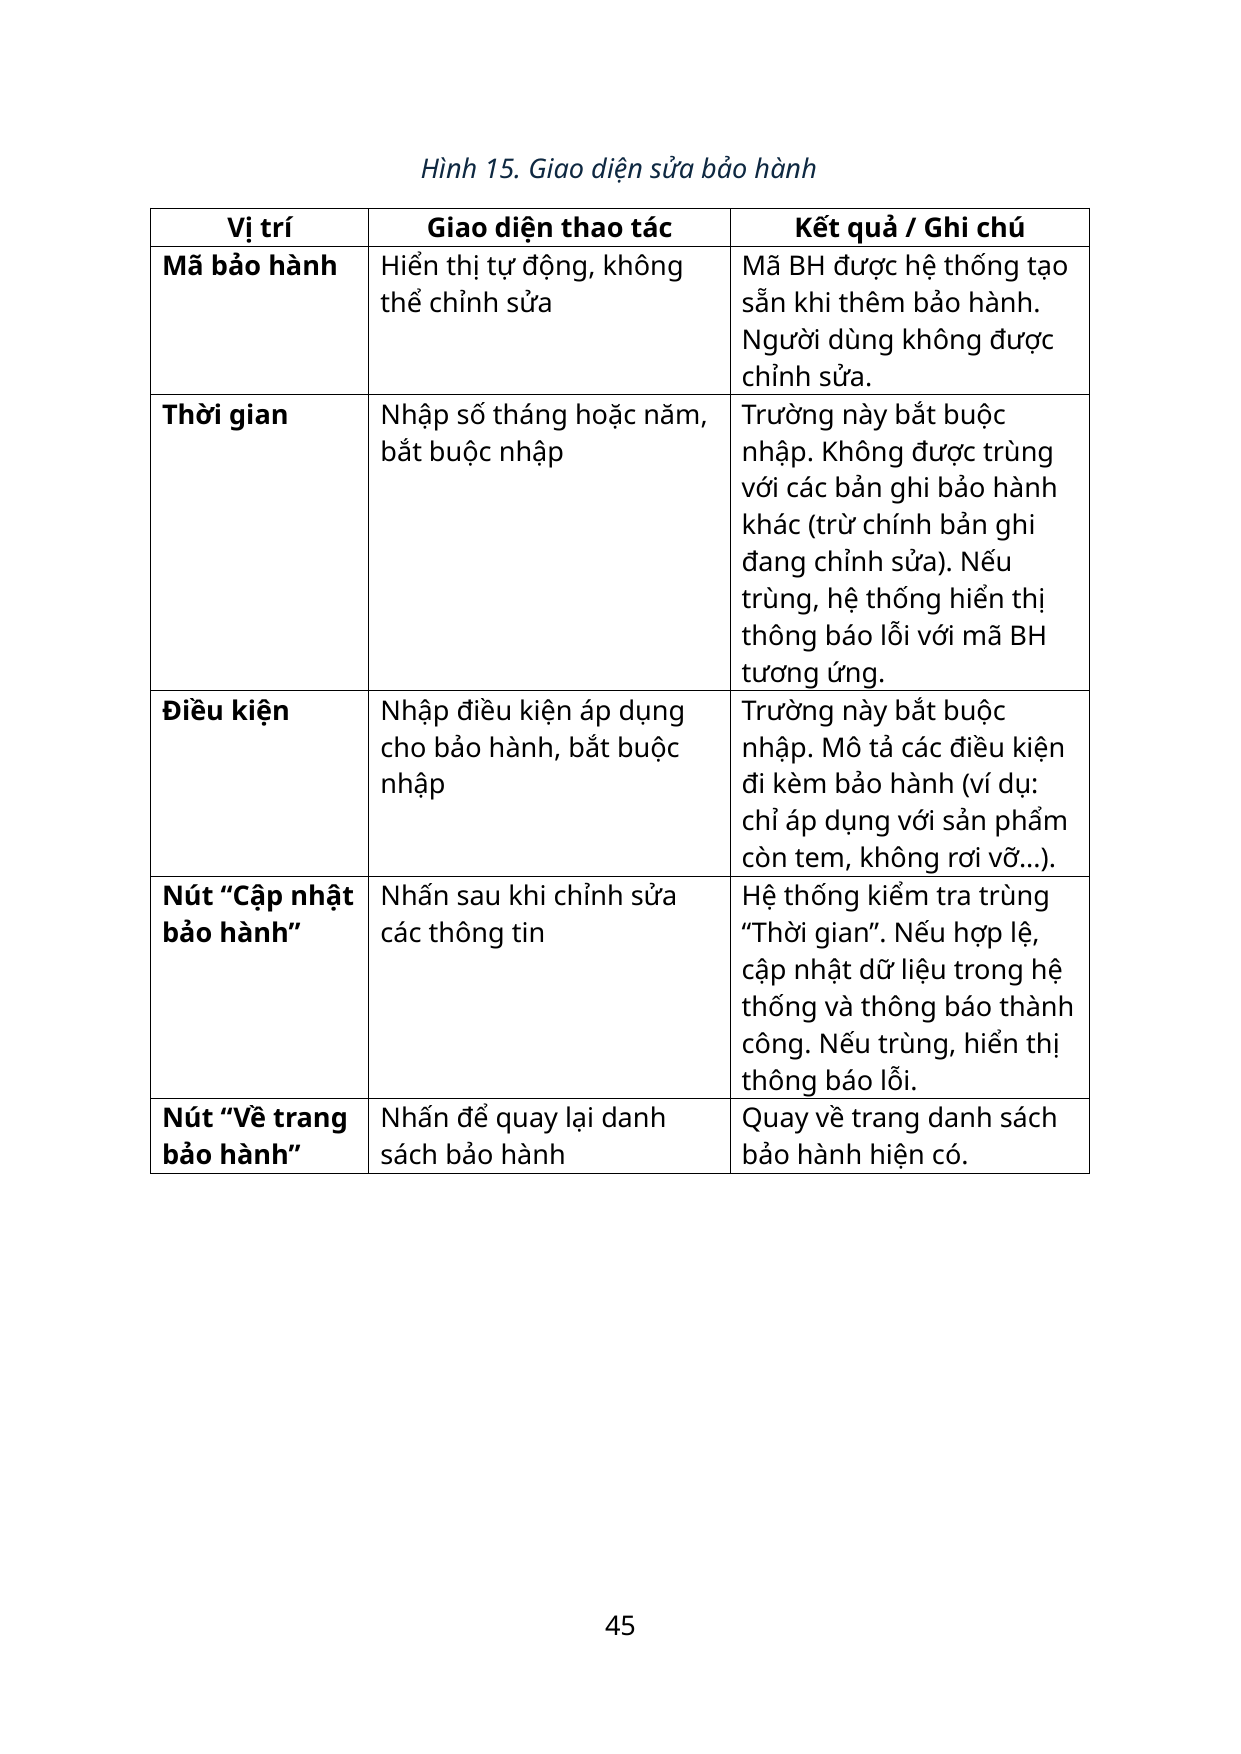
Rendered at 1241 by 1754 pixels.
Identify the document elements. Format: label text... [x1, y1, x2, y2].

table_cell Điều kiện [151, 691, 368, 876]
text Giao diện sửa bảo hành [150, 150, 1090, 187]
table_cell Thời gian [151, 395, 368, 690]
table_cell Hiển thị tự động, không thể chỉnh sửa [369, 247, 730, 394]
table_header Vị trí [151, 209, 368, 246]
table_cell Trường này bắt buộc nhập. Không được trùng với các bản ghi bảo hành khác (trừ chính bản ghi đang chỉnh sửa). Nếu trùng, hệ thống hiển thị thông báo lỗi với mã BH tương ứng. [731, 395, 1089, 690]
table_header Giao diện thao tác [369, 209, 730, 246]
table_header Kết quả / Ghi chú [731, 209, 1089, 246]
table_cell Nhấn sau khi chỉnh sửa các thông tin [369, 877, 730, 1098]
table_cell Mã bảo hành [151, 247, 368, 394]
table_cell Nút “Về trang bảo hành” [151, 1099, 368, 1173]
table_cell Trường này bắt buộc nhập. Mô tả các điều kiện đi kèm bảo hành (ví dụ: chỉ áp dụng với sản phẩm còn tem, không rơi vỡ...). [731, 691, 1089, 876]
table_cell Quay về trang danh sách bảo hành hiện có. [731, 1099, 1089, 1173]
table_cell Nút “Cập nhật bảo hành” [151, 877, 368, 1098]
table_cell Nhập số tháng hoặc năm, bắt buộc nhập [369, 395, 730, 690]
table_cell Nhấn để quay lại danh sách bảo hành [369, 1099, 730, 1173]
table_cell Nhập điều kiện áp dụng cho bảo hành, bắt buộc nhập [369, 691, 730, 876]
table_cell Mã BH được hệ thống tạo sẵn khi thêm bảo hành. Người dùng không được chỉnh sửa. [731, 247, 1089, 394]
table_cell Hệ thống kiểm tra trùng “Thời gian”. Nếu hợp lệ, cập nhật dữ liệu trong hệ thống và thông báo thành công. Nếu trùng, hiển thị thông báo lỗi. [731, 877, 1089, 1098]
